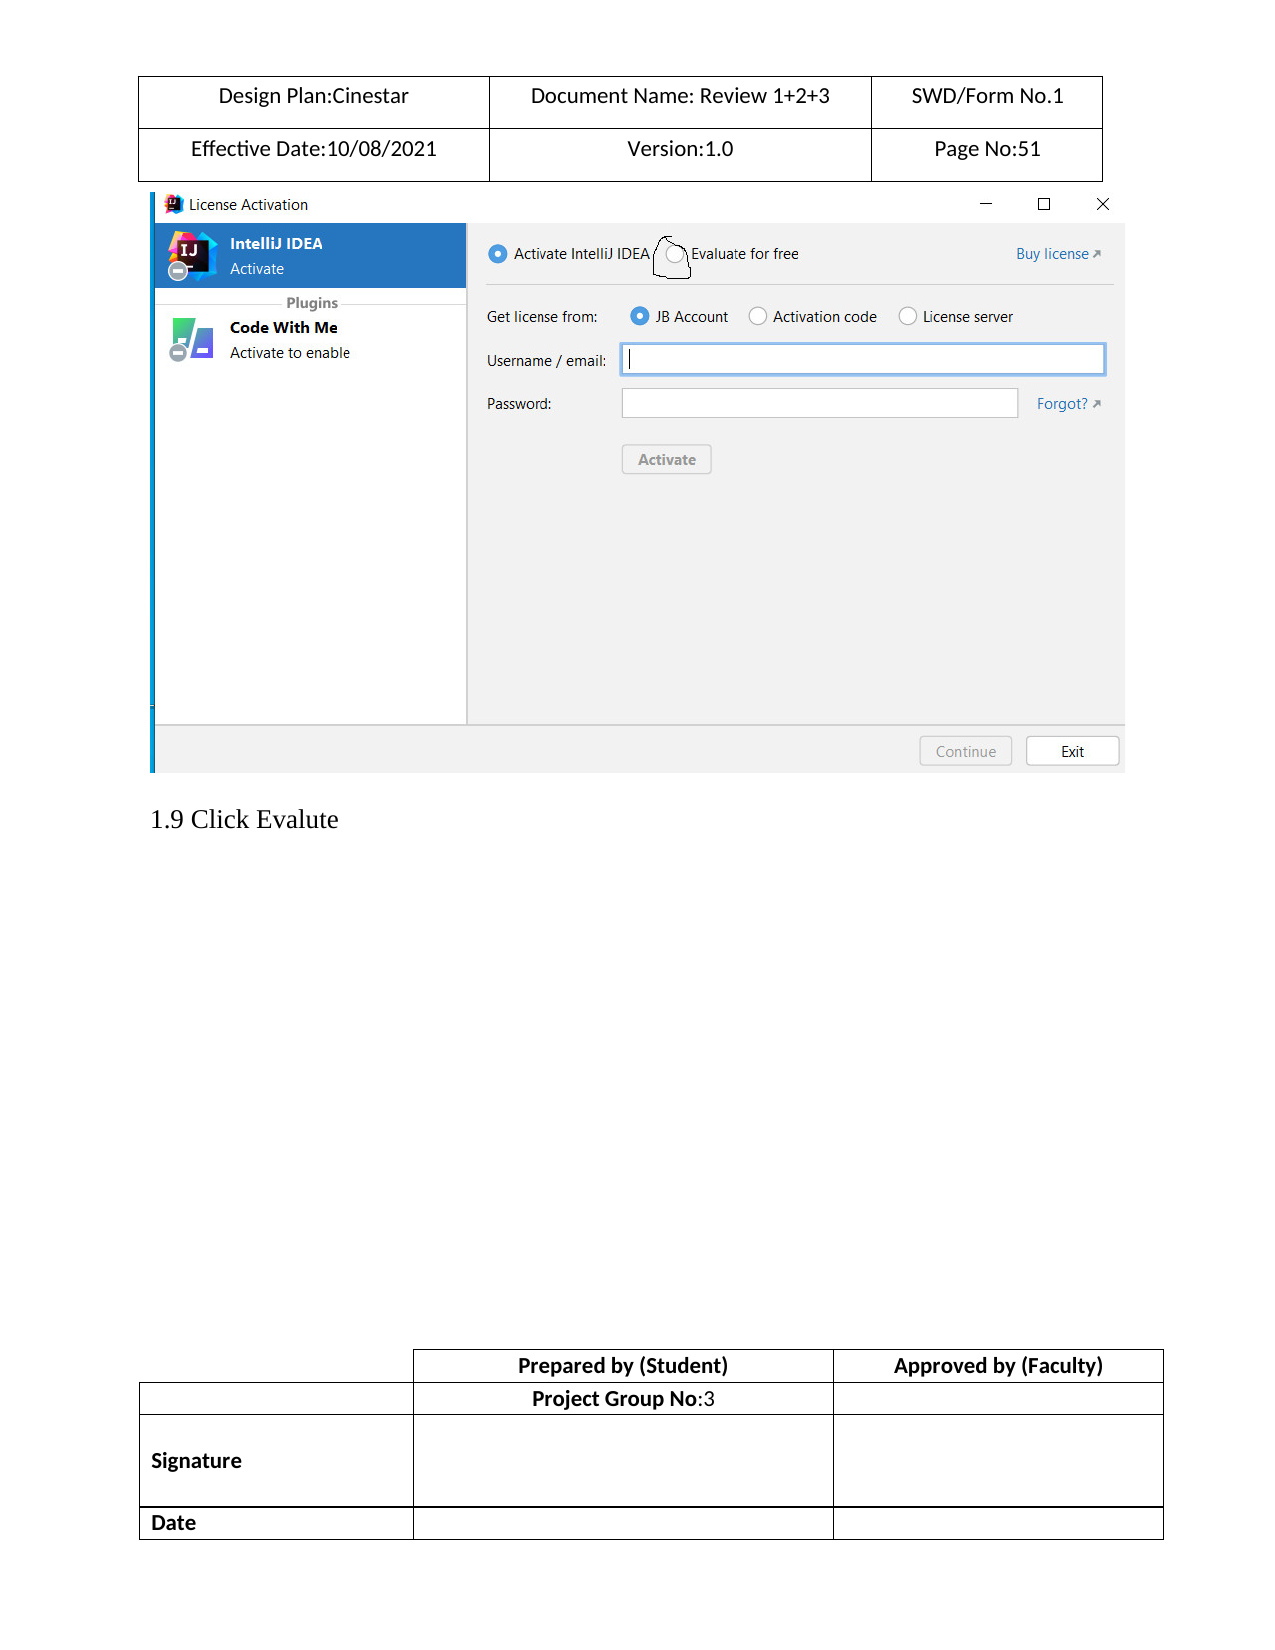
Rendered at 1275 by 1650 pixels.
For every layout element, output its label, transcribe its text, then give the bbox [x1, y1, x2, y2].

picture [155, 192, 1125, 773]
text 1.9 Click Evalute [150, 803, 1125, 834]
